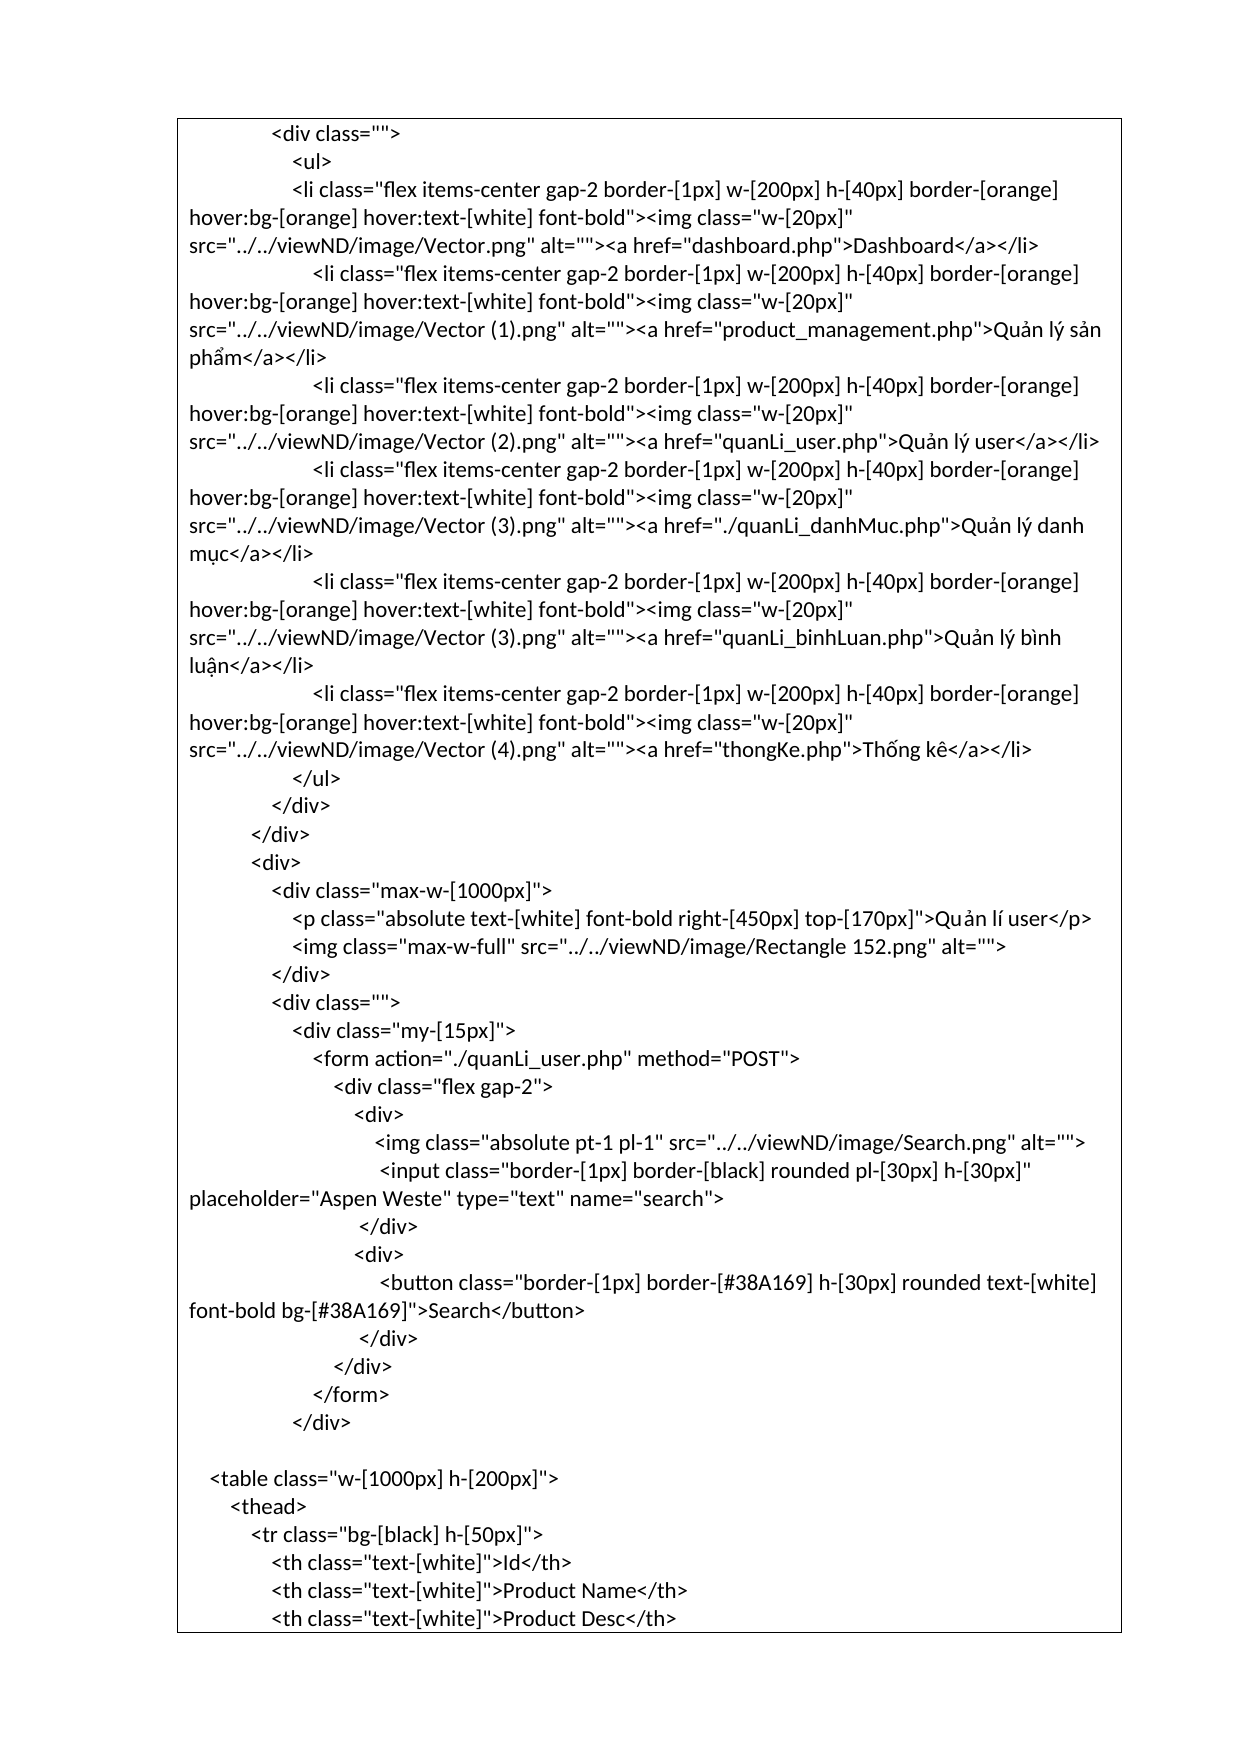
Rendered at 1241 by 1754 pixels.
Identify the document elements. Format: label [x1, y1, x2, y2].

table_header [178, 119, 1121, 1632]
